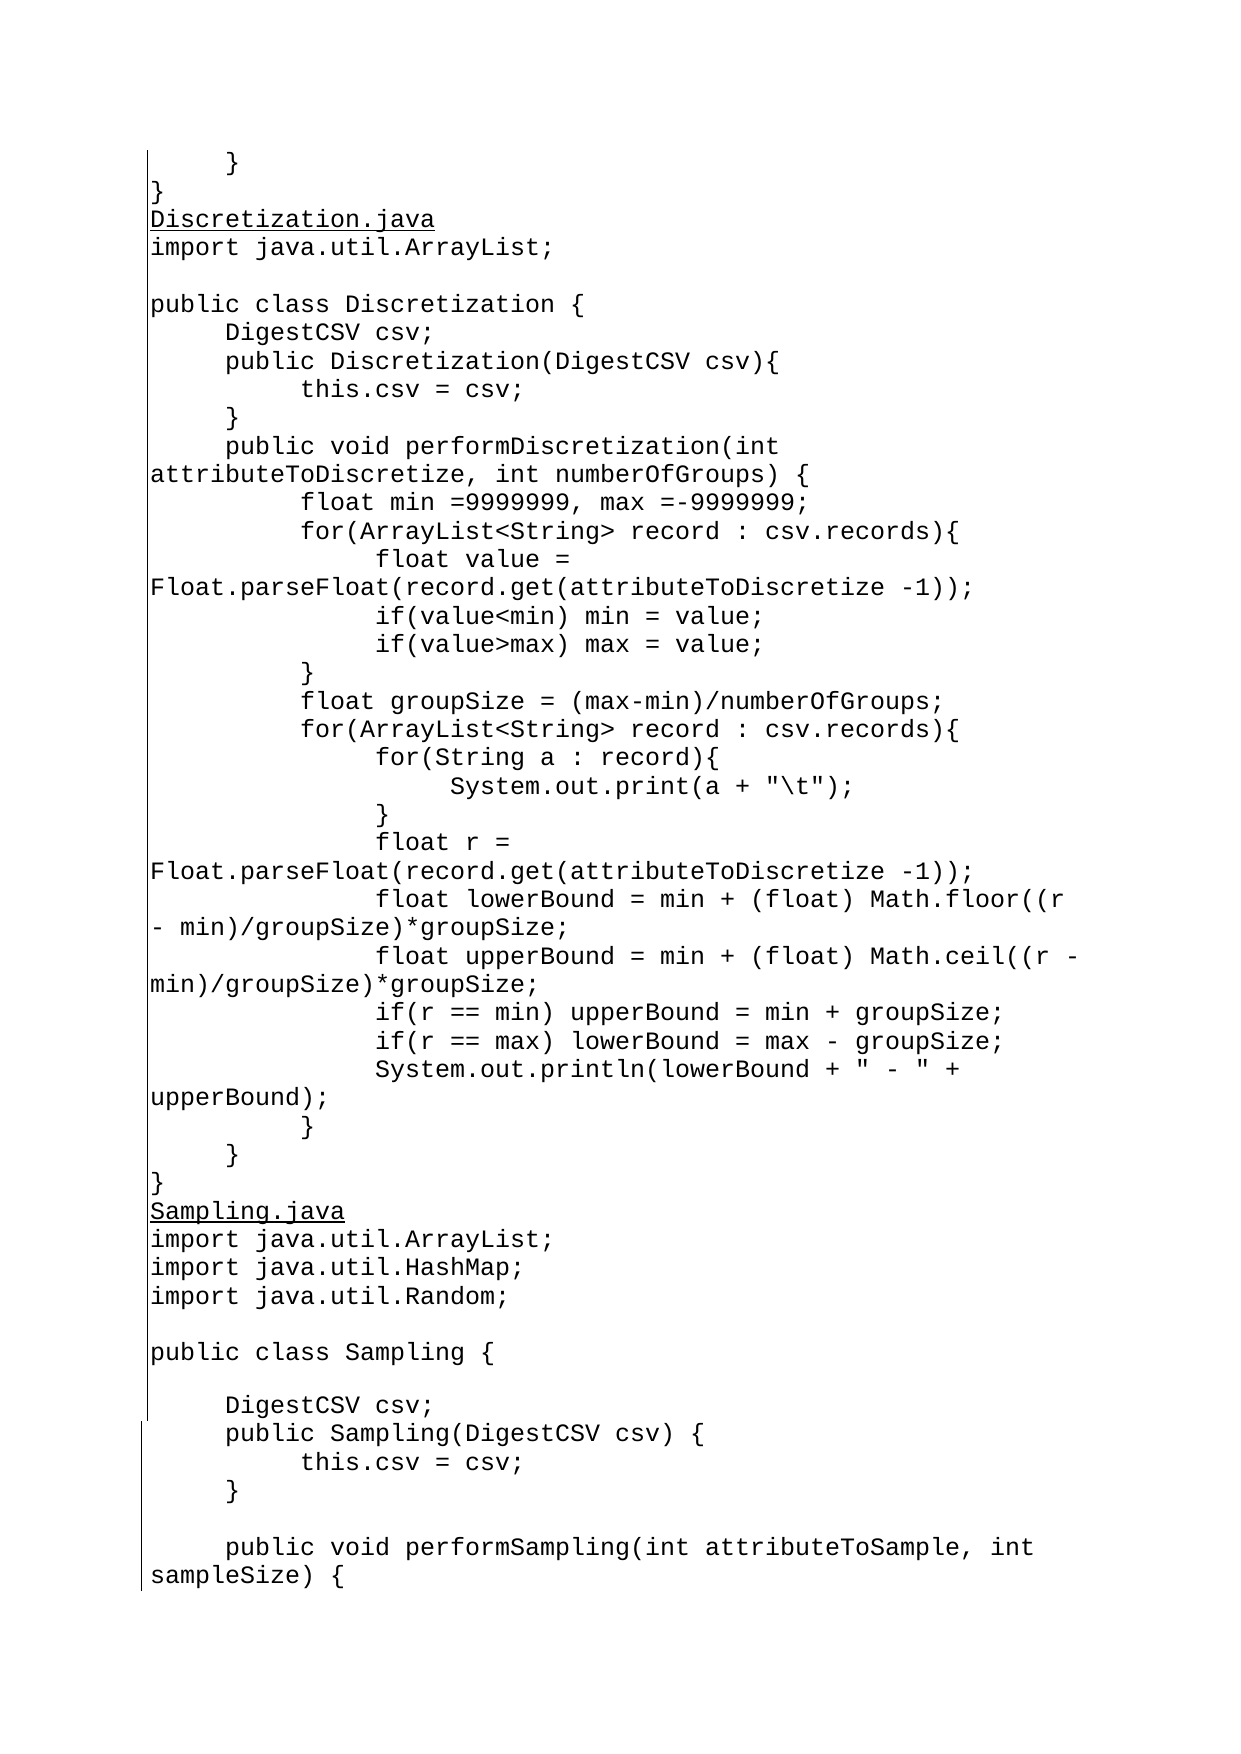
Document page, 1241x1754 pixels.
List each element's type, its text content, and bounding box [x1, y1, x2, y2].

text float groupSize = (max-min)/numberOfGroups; [150, 688, 1090, 717]
text } [150, 802, 1090, 830]
text } [150, 1170, 1090, 1198]
text if(r == min) upperBound = min + groupSize; [150, 1000, 1090, 1028]
text this.csv = csv; [150, 1449, 1090, 1477]
text float value = Float.parseFloat(record.get(attributeToDiscretize -1)); [150, 547, 1090, 603]
text public Sampling(DigestCSV csv) { [150, 1421, 1090, 1449]
text } [150, 178, 1090, 207]
text if(value>max) max = value; [150, 632, 1090, 660]
text for(String a : record){ [150, 745, 1090, 773]
text } [150, 1142, 1090, 1170]
text System.out.print(a + "\t"); [150, 773, 1090, 802]
text float min =9999999, max =-9999999; [150, 490, 1090, 518]
text Sampling.java [150, 1198, 1090, 1227]
text import java.util.HashMap; [150, 1255, 1090, 1283]
text System.out.println(lowerBound + " - " + upperBound); [150, 1057, 1090, 1113]
text } [150, 1477, 1090, 1506]
text public class Discretization { [150, 292, 1090, 320]
text float r = Float.parseFloat(record.get(attributeToDiscretize -1)); [150, 830, 1090, 887]
text import java.util.ArrayList; [150, 235, 1090, 263]
text DigestCSV csv; [150, 1392, 1090, 1421]
text float lowerBound = min + (float) Math.floor((r - min)/groupSize)*groupSize; [150, 887, 1090, 943]
text DigestCSV csv; [150, 320, 1090, 348]
text for(ArrayList<String> record : csv.records){ [150, 717, 1090, 745]
text if(r == max) lowerBound = max - groupSize; [150, 1028, 1090, 1057]
text public void performSampling(int attributeToSample, int sampleSize) { [150, 1534, 1090, 1591]
text } [150, 405, 1090, 433]
text public class Sampling { [150, 1340, 1090, 1368]
text import java.util.ArrayList; [150, 1227, 1090, 1255]
text } [150, 660, 1090, 688]
text for(ArrayList<String> record : csv.records){ [150, 518, 1090, 547]
text Discretization.java [150, 207, 1090, 235]
text if(value<min) min = value; [150, 603, 1090, 632]
text float upperBound = min + (float) Math.ceil((r - min)/groupSize)*groupSize; [150, 943, 1090, 1000]
text public void performDiscretization(int attributeToDiscretize, int numberOfGroups) { [150, 433, 1090, 490]
text import java.util.Random; [150, 1283, 1090, 1312]
text this.csv = csv; [150, 377, 1090, 405]
text } [150, 1113, 1090, 1142]
text public Discretization(DigestCSV csv){ [150, 348, 1090, 377]
text } [150, 150, 1090, 178]
